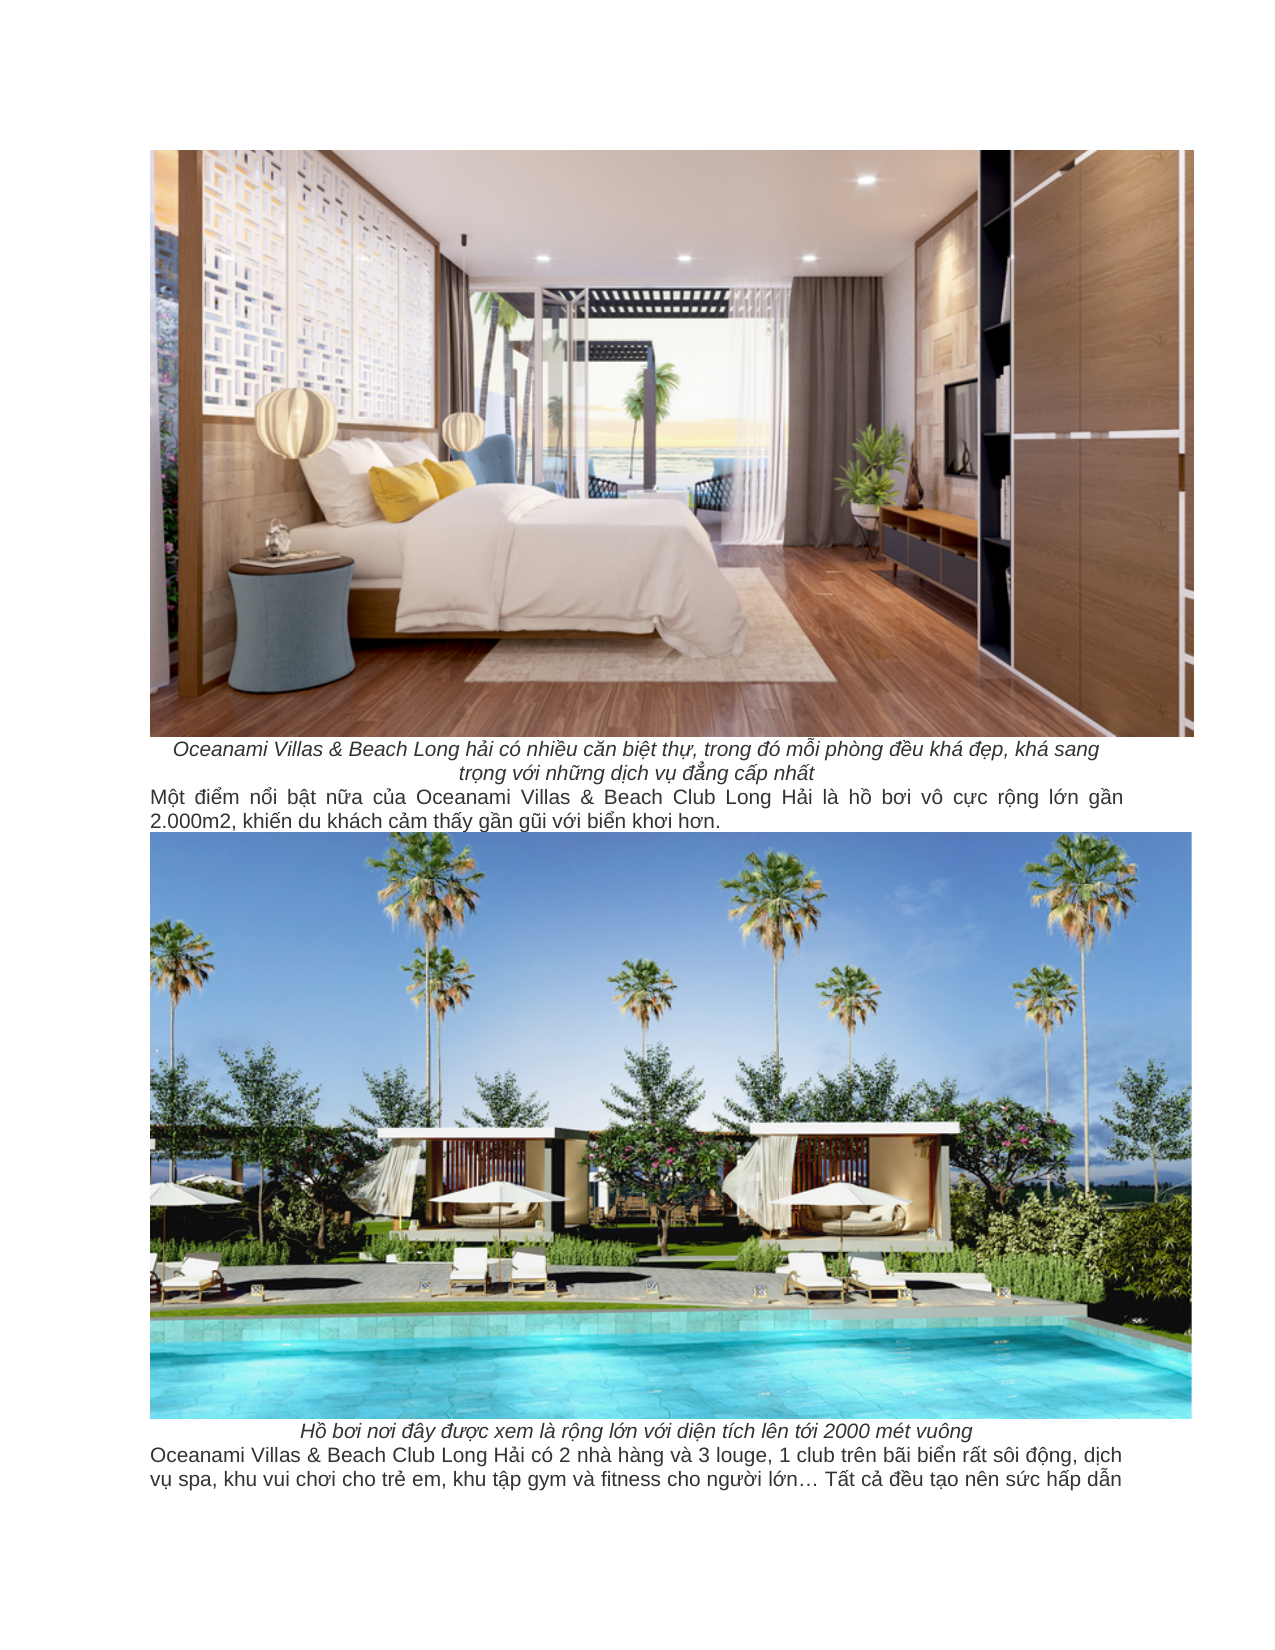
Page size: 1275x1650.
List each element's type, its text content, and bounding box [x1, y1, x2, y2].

text Hồ bơi nơi đây được xem là rộng lớn với diện tích lên tới 2000 mét vuông [150, 1419, 1125, 1443]
text Một điểm nổi bật nữa của Oceanami Villas & Beach Club Long Hải là hồ bơi vô cực rộng lớn gần 2.000m2, khiến du khách cảm thấy gần gũi với biển khơi hơn. [150, 785, 1125, 832]
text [150, 1443, 1125, 1491]
picture [150, 832, 1192, 1419]
text Oceanami Villas & Beach Long hải có nhiều căn biệt thự, trong đó mỗi phòng đều khá đẹp, khá sang trọng với những dịch vụ đẳng cấp nhất [150, 737, 1125, 785]
picture [150, 150, 1194, 737]
